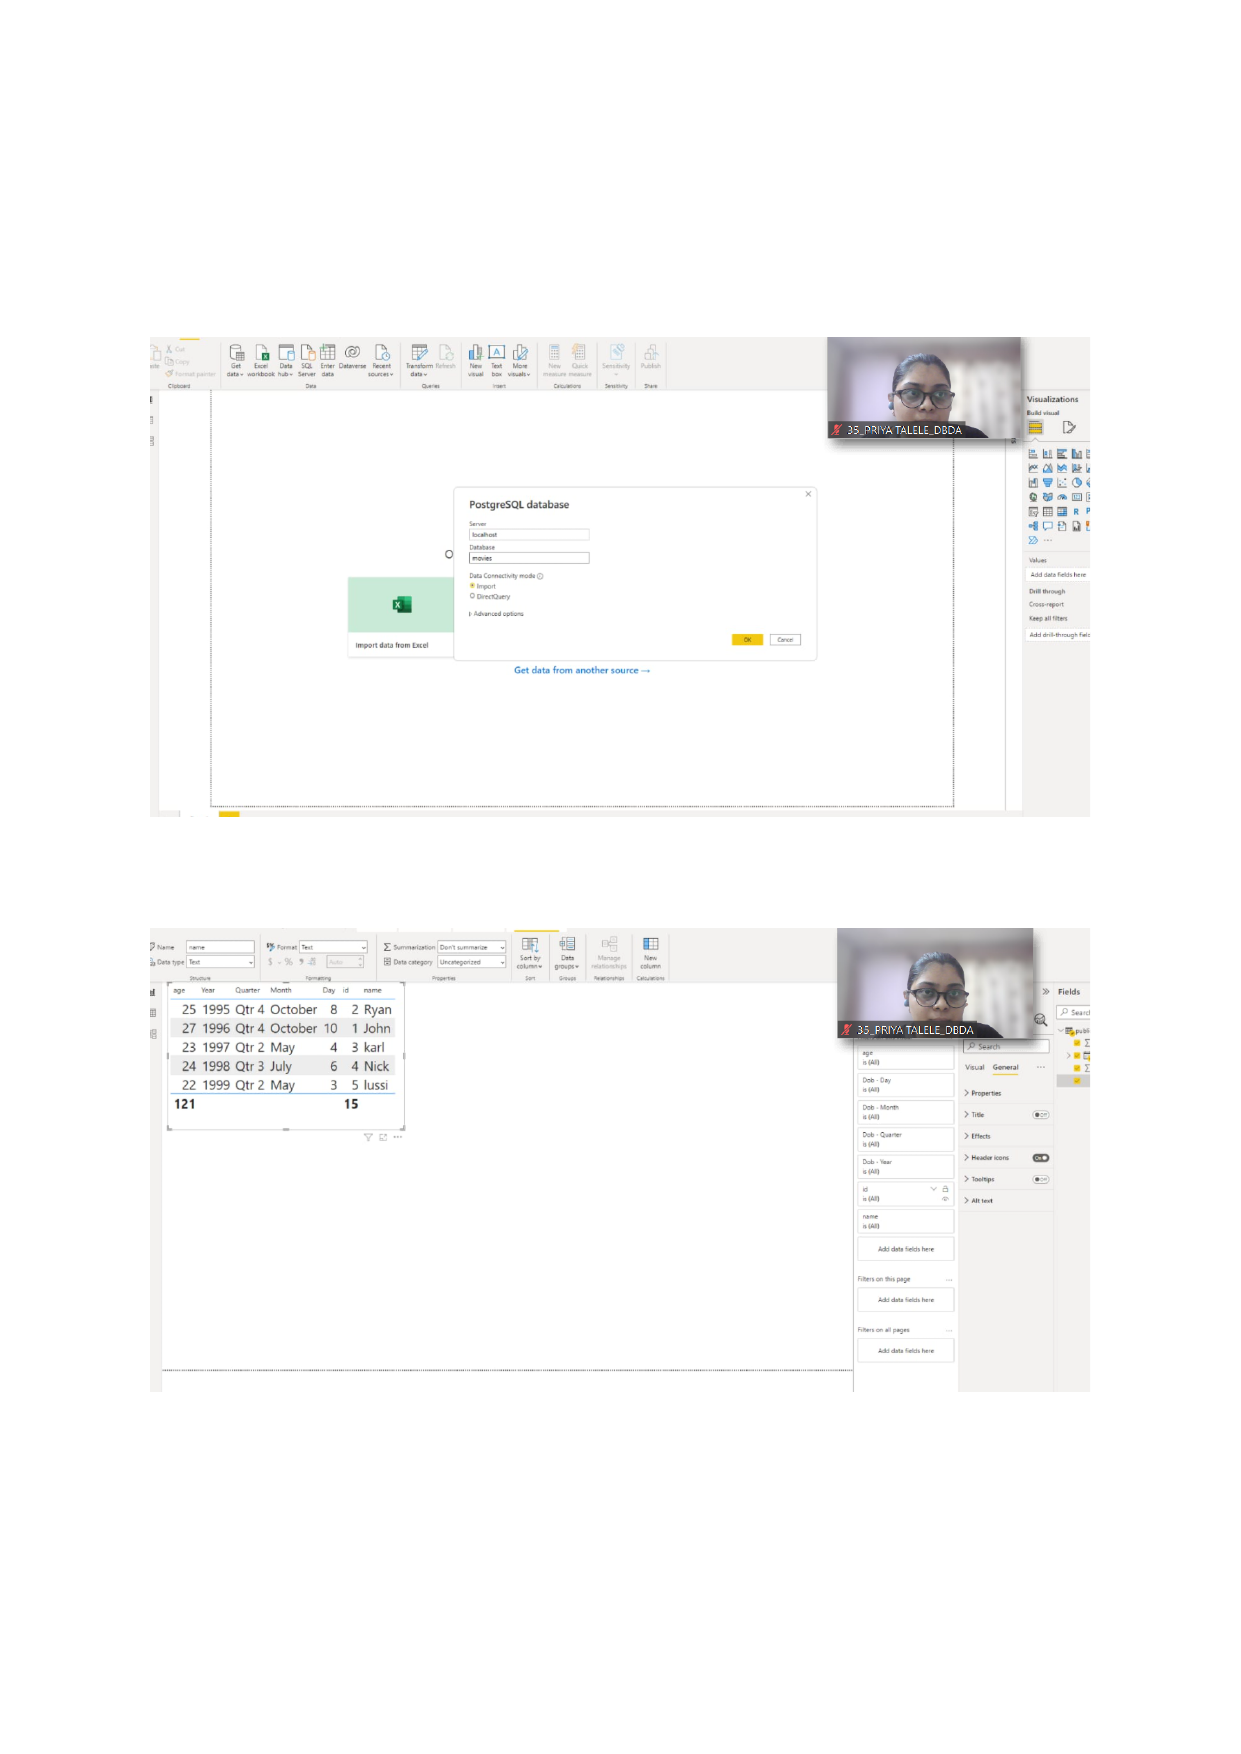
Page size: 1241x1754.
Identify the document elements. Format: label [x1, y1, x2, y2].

picture [150, 928, 1091, 1392]
picture [150, 337, 1091, 817]
